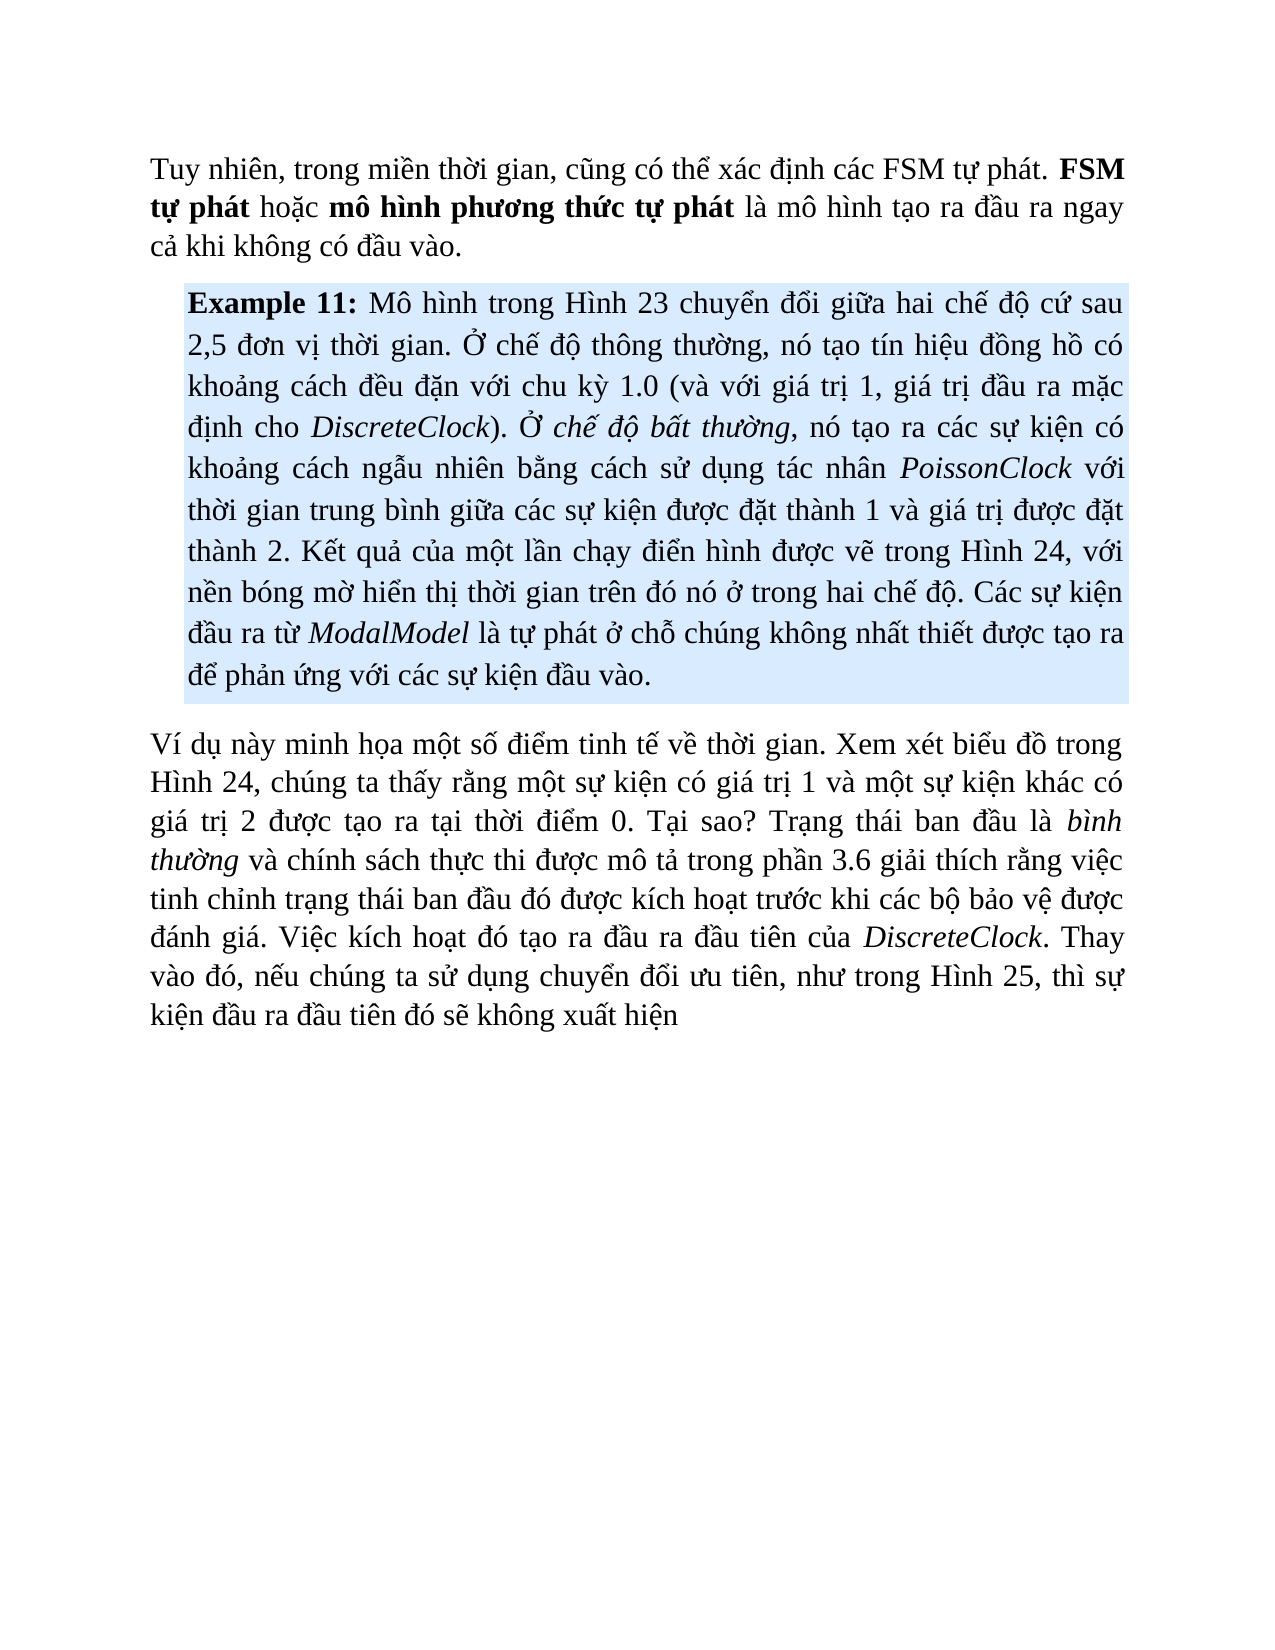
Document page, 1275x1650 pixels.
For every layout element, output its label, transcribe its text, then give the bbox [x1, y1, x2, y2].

text Example 11: Mô hình trong Hình 23 chuyển đổi giữa hai chế độ cứ sau 2,5 đơn vị thời gian. Ở chế độ thông thường, nó tạo tín hiệu đồng hồ có khoảng cách đều đặn với chu kỳ 1.0 (và với giá trị 1, giá trị đầu ra mặc định cho DiscreteClock). Ở chế độ bất thường, nó tạo ra các sự kiện có khoảng cách ngẫu nhiên bằng cách sử dụng tác nhân PoissonClock với thời gian trung bình giữa các sự kiện được đặt thành 1 và giá trị được đặt thành 2. Kết quả của một lần chạy điển hình được vẽ trong Hình 24, với nền bóng mờ hiển thị thời gian trên đó nó ở trong hai chế độ. Các sự kiện đầu ra từ ModalModel là tự phát ở chỗ chúng không nhất thiết được tạo ra để phản ứng với các sự kiện đầu vào. [186, 285, 1127, 702]
text Tuy nhiên, trong miền thời gian, cũng có thể xác định các FSM tự phát. FSM tự phát hoặc mô hình phương thức tự phát là mô hình tạo ra đầu ra ngay cả khi không có đầu vào. [150, 150, 1125, 263]
text Ví dụ này minh họa một số điểm tinh tế về thời gian. Xem xét biểu đồ trong Hình 24, chúng ta thấy rằng một sự kiện có giá trị 1 và một sự kiện khác có giá trị 2 được tạo ra tại thời điểm 0. Tại sao? Trạng thái ban đầu là bình thường và chính sách thực thi được mô tả trong phần 3.6 giải thích rằng việc tinh chỉnh trạng thái ban đầu đó được kích hoạt trước khi các bộ bảo vệ được đánh giá. Việc kích hoạt đó tạo ra đầu ra đầu tiên của DiscreteClock. Thay vào đó, nếu chúng ta sử dụng chuyển đổi ưu tiên, như trong Hình 25, thì sự kiện đầu ra đầu tiên đó sẽ không xuất hiện [150, 725, 1125, 1032]
